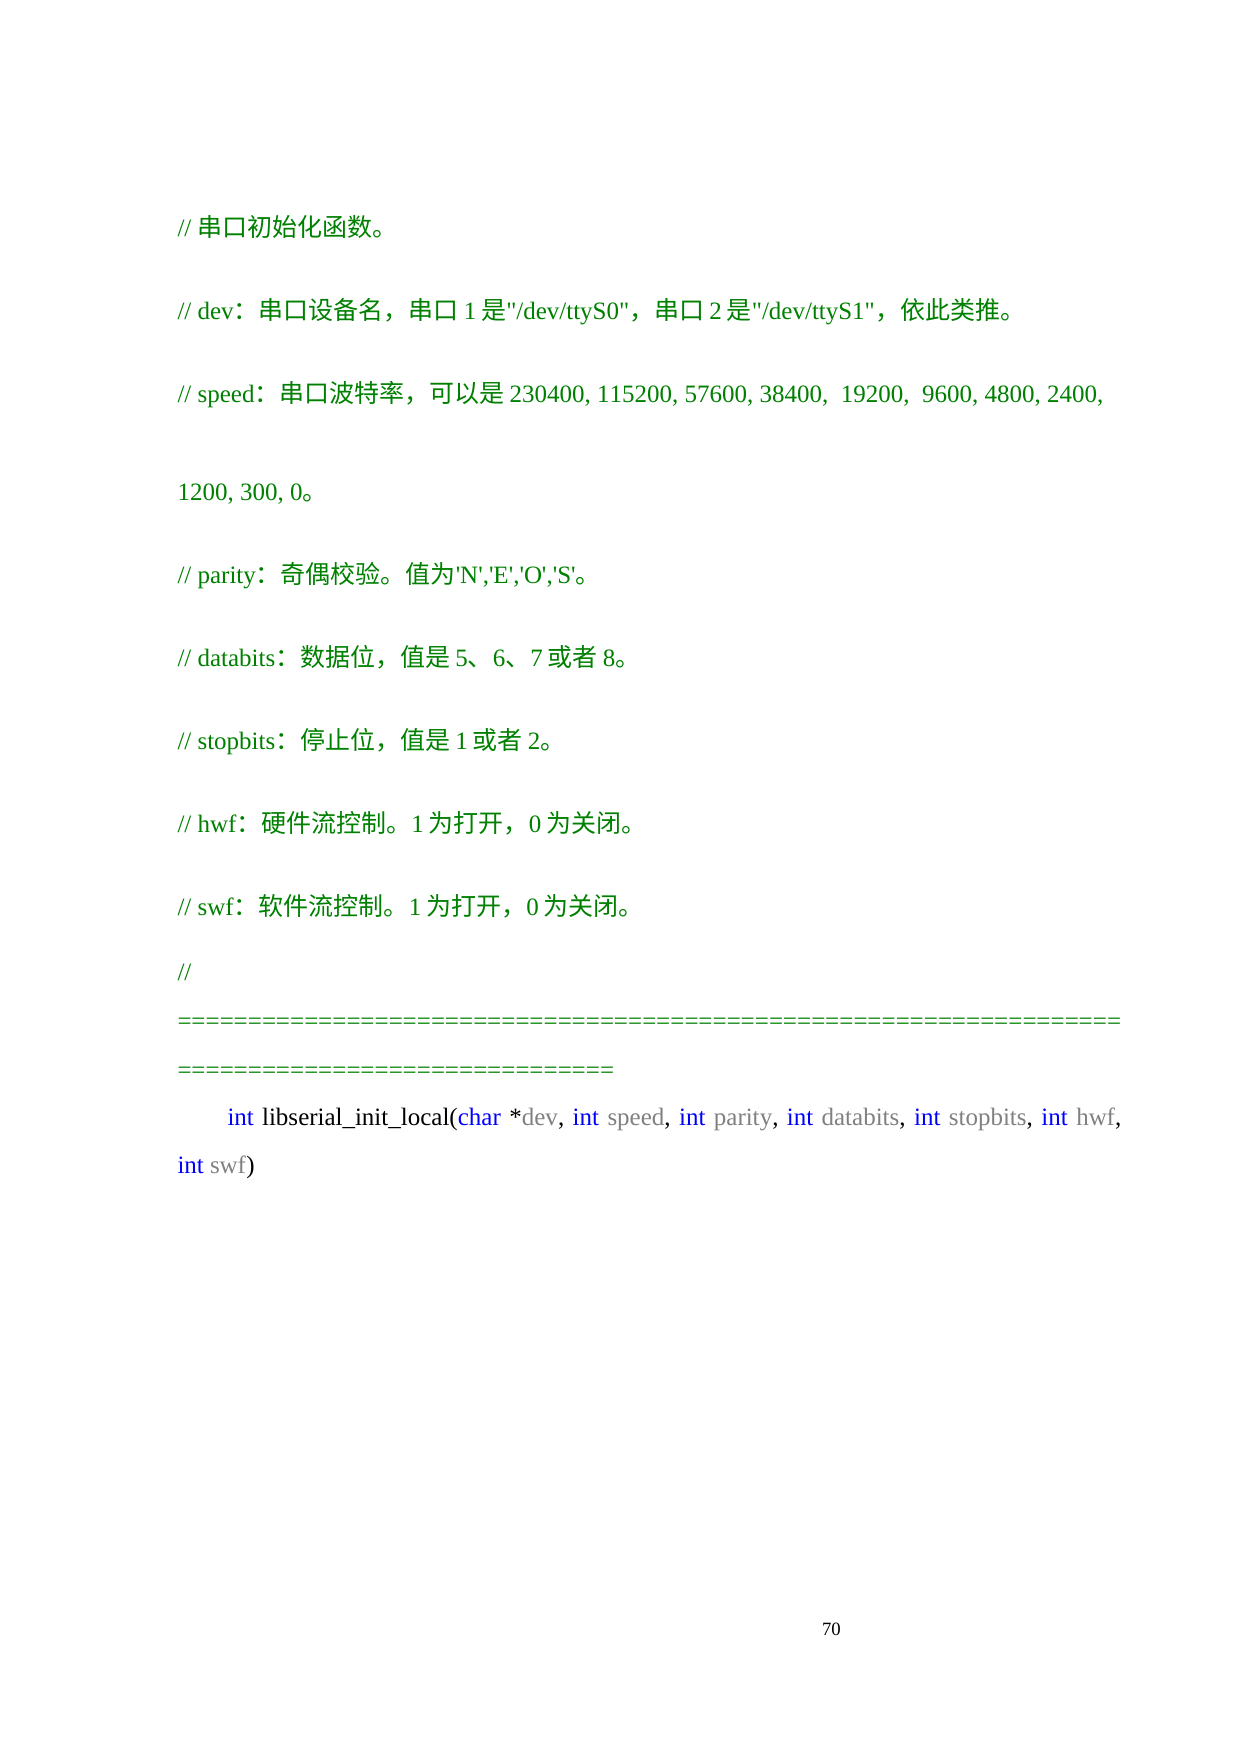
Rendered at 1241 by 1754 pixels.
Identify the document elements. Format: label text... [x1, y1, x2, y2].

text // speed：串口波特率，可以是230400, 115200, 57600, 38400, 19200, 9600, 4800, 2400, 1200, 300, 0。 [177, 359, 1122, 522]
text int libserial_init_local(char *dev, int speed, int parity, int databits, int stopbits, int hwf, int swf) [177, 1100, 1122, 1181]
text //================================================================================================== [177, 956, 1122, 1086]
text // 串口初始化函数。 [177, 193, 1122, 258]
text // dev：串口设备名，串口1是"/dev/ttyS0"，串口2是"/dev/ttyS1"，依此类推。 [177, 276, 1122, 341]
text // stopbits：停止位，值是1或者2。 [177, 706, 1122, 771]
text // swf：软件流控制。1为打开，0为关闭。 [177, 872, 1122, 937]
text // parity：奇偶校验。值为'N','E','O','S'。 [177, 540, 1122, 605]
text // databits：数据位，值是5、6、7或者8。 [177, 623, 1122, 688]
text // hwf：硬件流控制。1为打开，0为关闭。 [177, 789, 1122, 854]
